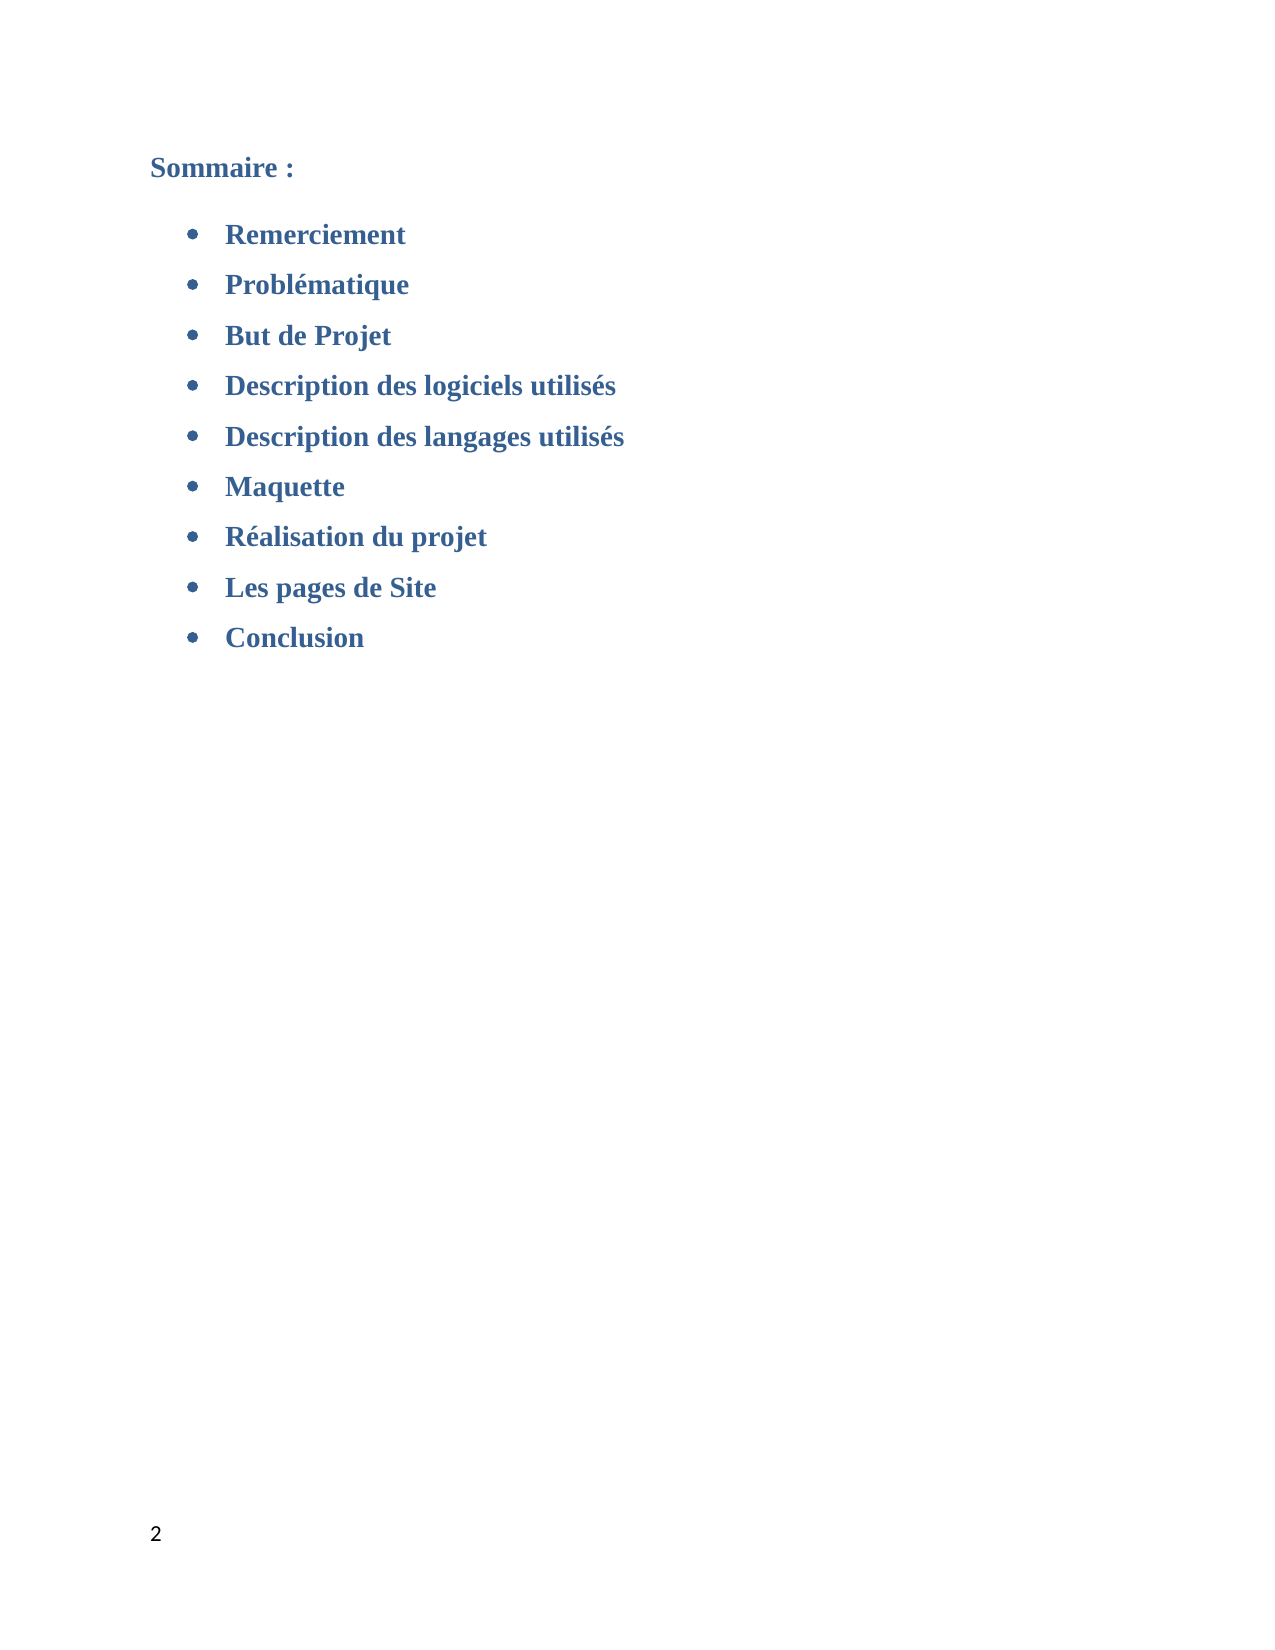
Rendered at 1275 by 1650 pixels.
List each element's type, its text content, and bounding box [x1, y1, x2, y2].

list Remerciement [187, 217, 1125, 251]
text Sommaire : [150, 150, 1125, 183]
list But de Projet [187, 318, 1125, 351]
list Problématique [187, 267, 1125, 301]
list Réalisation du projet [187, 519, 1125, 553]
list Description des logiciels utilisés [187, 368, 1125, 402]
list Les pages de Site [187, 570, 1125, 603]
list Conclusion [187, 620, 1125, 654]
list Maquette [187, 469, 1125, 503]
list Description des langages utilisés [187, 419, 1125, 452]
